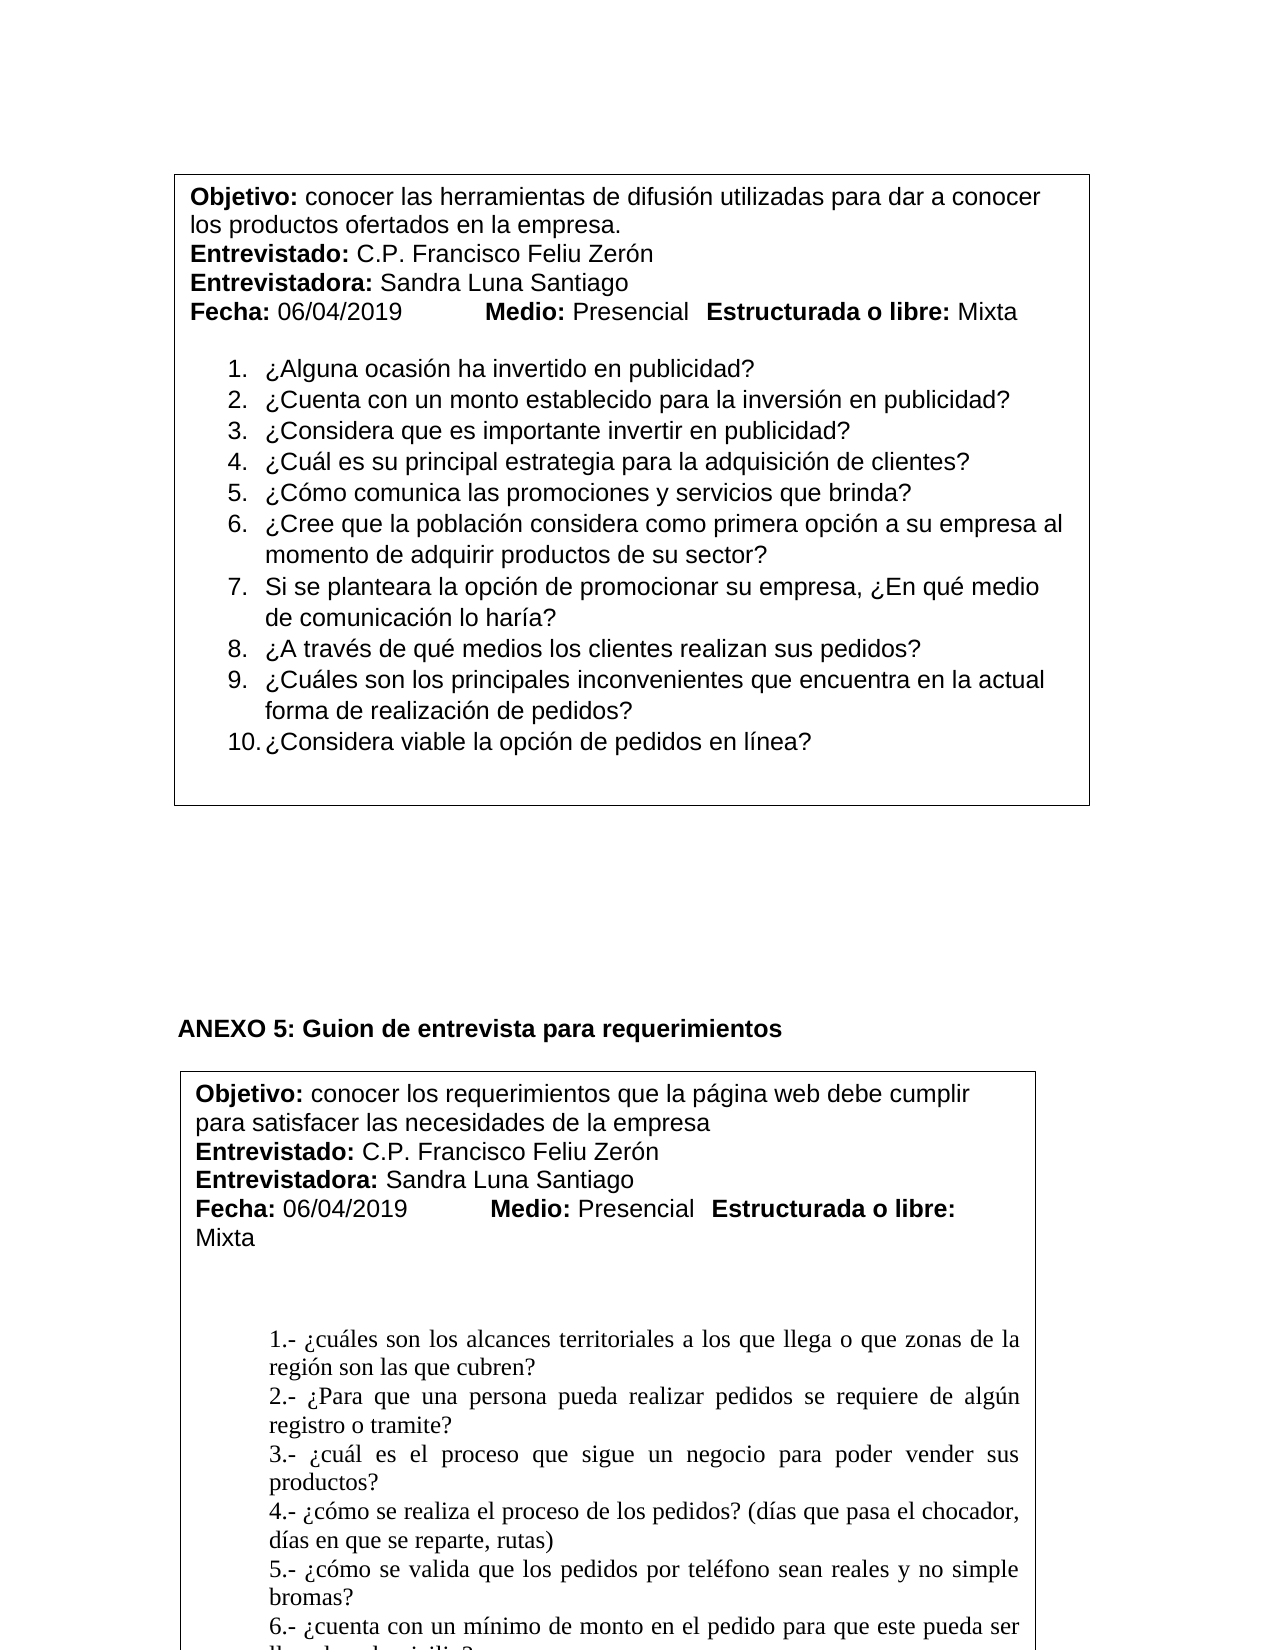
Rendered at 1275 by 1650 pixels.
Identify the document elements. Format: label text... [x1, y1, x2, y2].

subtitle ANEXO 5: Guion de entrevista para requerimientos [177, 1014, 1127, 1043]
